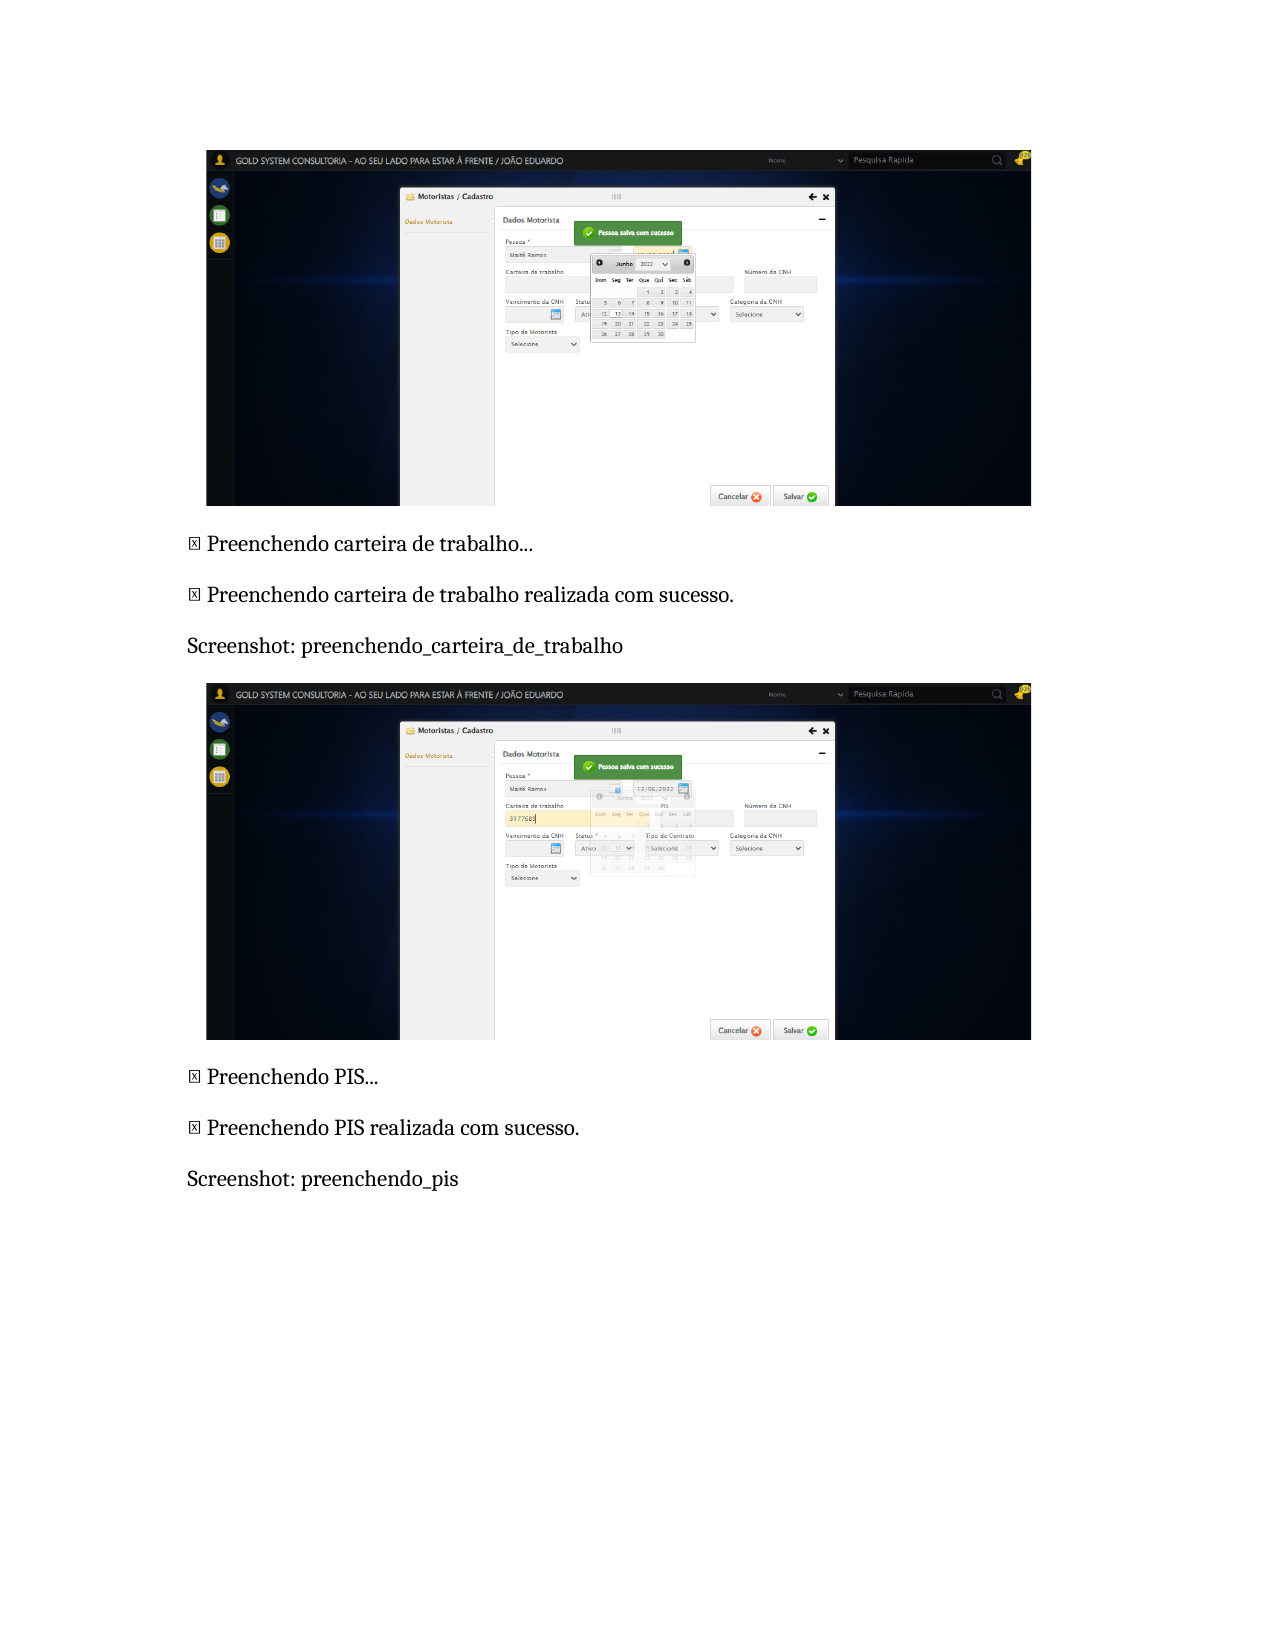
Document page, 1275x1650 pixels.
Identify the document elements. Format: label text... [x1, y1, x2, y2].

text Screenshot: preenchendo_carteira_de_trabalho [187, 632, 1087, 659]
text ✅ Preenchendo carteira de trabalho realizada com sucesso. [187, 581, 1087, 608]
text ✅ Preenchendo PIS realizada com sucesso. [187, 1115, 1087, 1141]
text 🔄 Preenchendo PIS... [187, 1064, 1087, 1090]
text Screenshot: preenchendo_pis [187, 1166, 1087, 1192]
picture [206, 683, 1032, 1040]
picture [206, 150, 1032, 506]
text 🔄 Preenchendo carteira de trabalho... [187, 530, 1087, 557]
